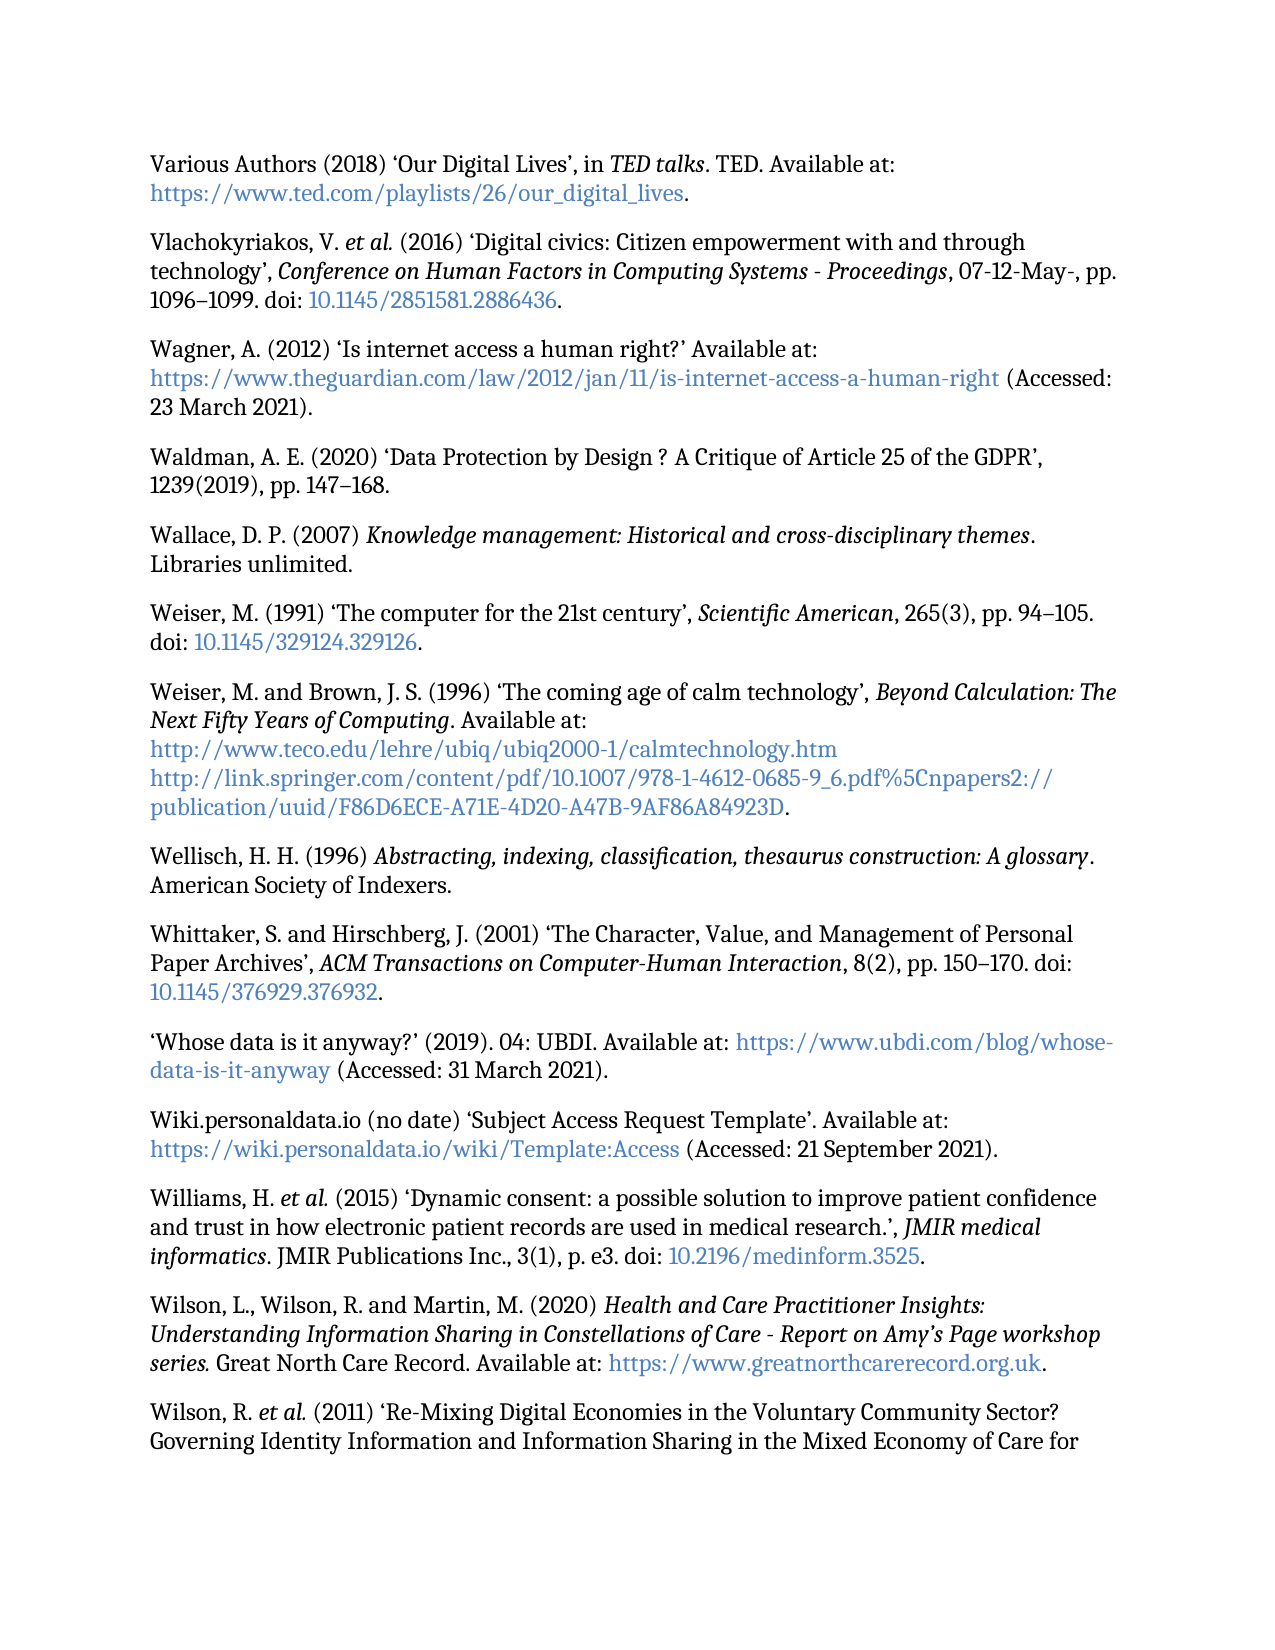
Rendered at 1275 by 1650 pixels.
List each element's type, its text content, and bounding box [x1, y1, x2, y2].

text Weiser, M. (1991) ‘The computer for the 21st century’, Scientific American, 265(3), pp. 94–105. doi: 10.1145/329124.329126. [150, 599, 1125, 657]
text Williams, H. et al. (2015) ‘Dynamic consent: a possible solution to improve patient confidence and trust in how electronic patient records are used in medical research.’, JMIR medical informatics. JMIR Publications Inc., 3(1), p. e3. doi: 10.2196/medinform.3525. [150, 1184, 1125, 1270]
text Wallace, D. P. (2007) Knowledge management: Historical and cross-disciplinary themes. Libraries unlimited. [150, 521, 1125, 578]
text Vlachokyriakos, V. et al. (2016) ‘Digital civics: Citizen empowerment with and through technology’, Conference on Human Factors in Computing Systems - Proceedings, 07-12-May-, pp. 1096–1099. doi: 10.1145/2851581.2886436. [150, 228, 1125, 314]
text Whittaker, S. and Hirschberg, J. (2001) ‘The Character, Value, and Management of Personal Paper Archives’, ACM Transactions on Computer-Human Interaction, 8(2), pp. 150–170. doi: 10.1145/376929.376932. [150, 920, 1125, 1007]
text Weiser, M. and Brown, J. S. (1996) ‘The coming age of calm technology’, Beyond Calculation: The Next Fifty Years of Computing. Available at: http://www.teco.edu/lehre/ubiq/ubiq2000-1/calmtechnology.htm http://link.springer.com/content/pdf/10.1007/978-1-4612-0685-9_6.pdf%5Cnpapers2://publication/uuid/F86D6ECE-A71E-4D20-A47B-9AF86A84923D. [150, 677, 1125, 821]
text Wellisch, H. H. (1996) Abstracting, indexing, classification, thesaurus construction: A glossary. American Society of Indexers. [150, 842, 1125, 899]
text ‘Whose data is it anyway?’ (2019). 04: UBDI. Available at: https://www.ubdi.com/blog/whose-data-is-it-anyway (Accessed: 31 March 2021). [150, 1027, 1125, 1085]
text Wagner, A. (2012) ‘Is internet access a human right?’ Available at: https://www.theguardian.com/law/2012/jan/11/is-internet-access-a-human-right (Accessed: 23 March 2021). [150, 335, 1125, 422]
text Wilson, L., Wilson, R. and Martin, M. (2020) Health and Care Practitioner Insights: Understanding Information Sharing in Constellations of Care - Report on Amy’s Page workshop series. Great North Care Record. Available at: https://www.greatnorthcarerecord.org.uk. [150, 1291, 1125, 1377]
text Waldman, A. E. (2020) ‘Data Protection by Design ? A Critique of Article 25 of the GDPR’, 1239(2019), pp. 147–168. [150, 442, 1125, 500]
text Wiki.personaldata.io (no date) ‘Subject Access Request Template’. Available at: https://wiki.personaldata.io/wiki/Template:Access (Accessed: 21 September 2021). [150, 1106, 1125, 1163]
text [150, 1398, 1125, 1456]
text Various Authors (2018) ‘Our Digital Lives’, in TED talks. TED. Available at: https://www.ted.com/playlists/26/our_digital_lives. [150, 150, 1125, 207]
